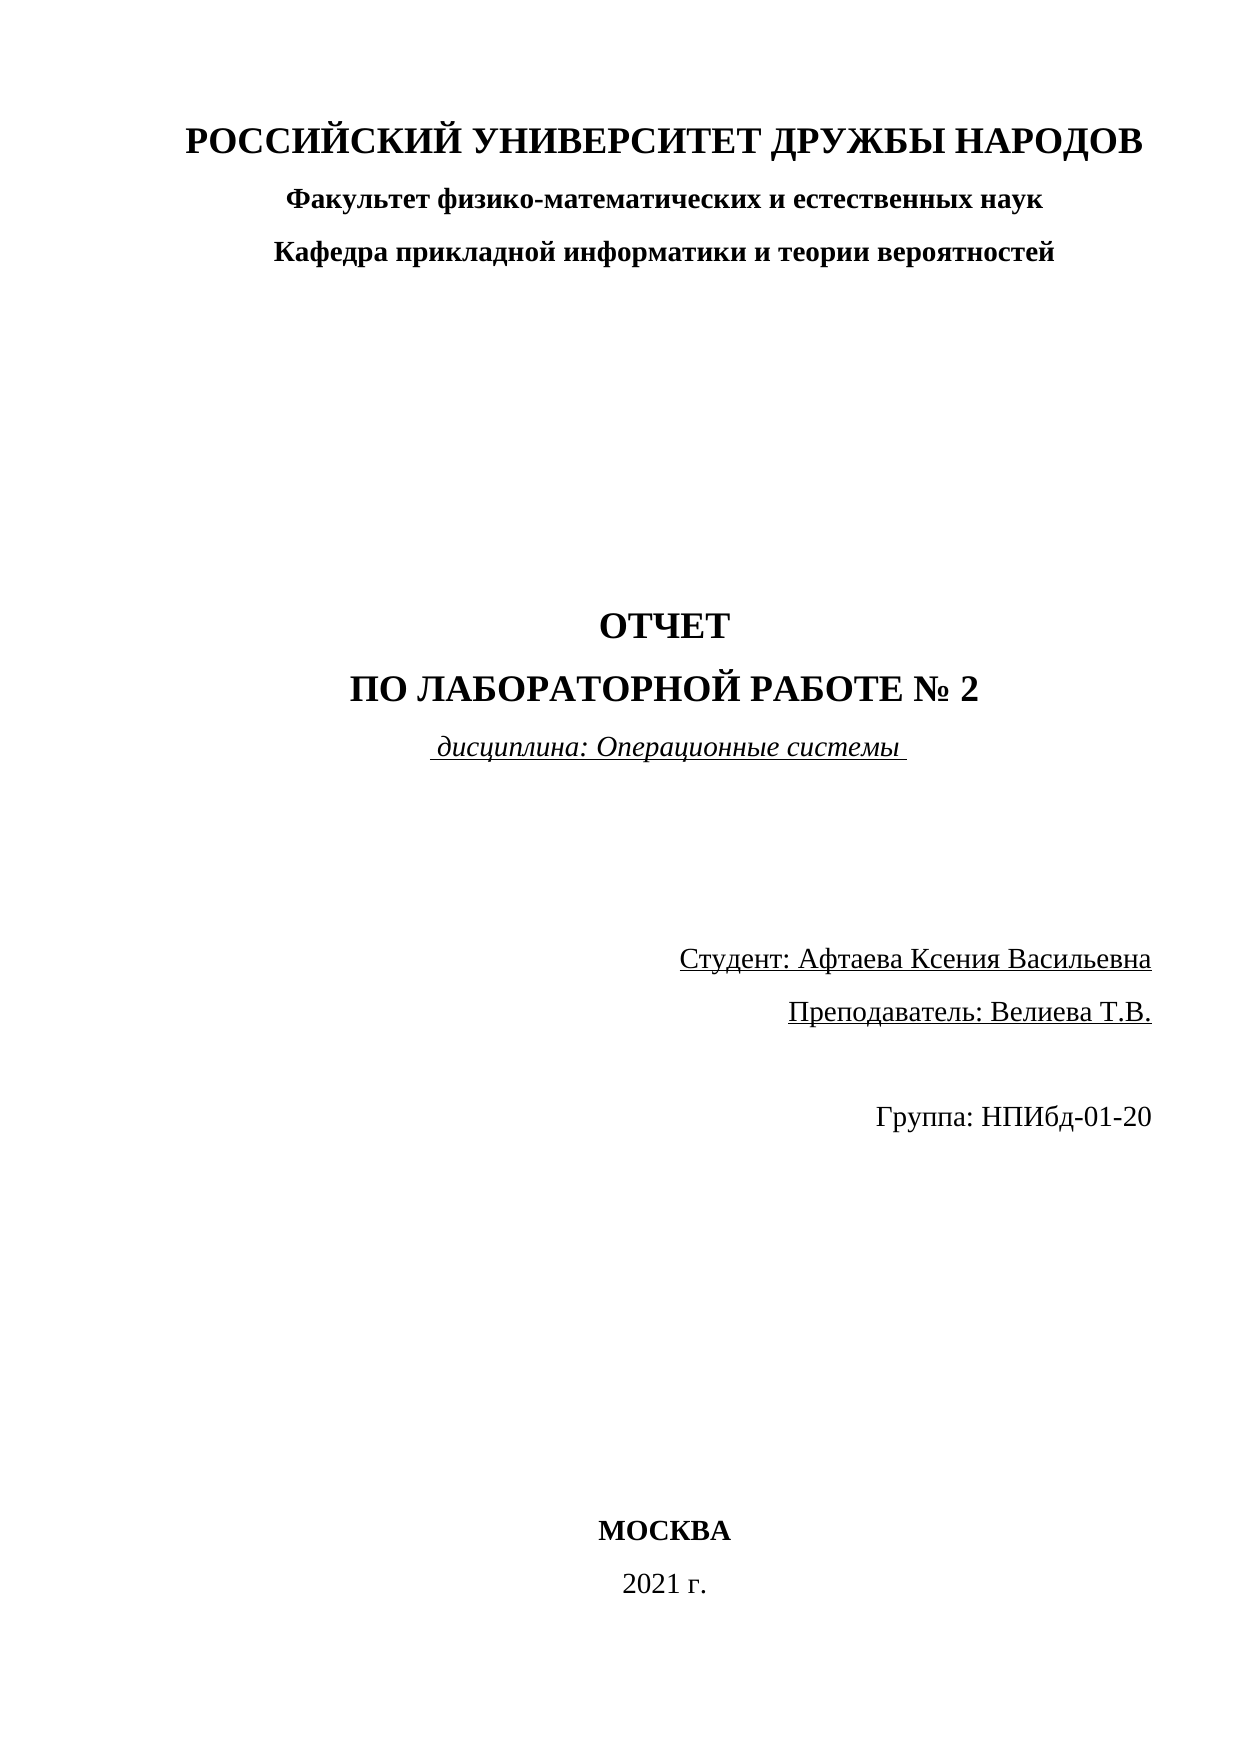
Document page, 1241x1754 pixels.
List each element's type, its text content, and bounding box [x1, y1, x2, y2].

text ПО ЛАБОРАТОРНОЙ РАБОТЕ № 2 [177, 666, 1152, 709]
text ОТЧЕТ [177, 603, 1152, 646]
text 2021 г. [177, 1566, 1152, 1599]
text Преподаватель: Велиева Т.В. [177, 994, 1152, 1027]
text Студент: Афтаева Ксения Васильевна [177, 941, 1152, 974]
text дисциплина: Операционные системы [177, 729, 1152, 763]
text РОССИЙСКИЙ УНИВЕРСИТЕТ ДРУЖБЫ НАРОДОВ [177, 118, 1152, 161]
text Кафедра прикладной информатики и теории вероятностей [177, 234, 1152, 268]
text МОСКВА [177, 1513, 1152, 1546]
text Группа: НПИбд-01-20 [177, 1099, 1152, 1133]
text Факультет физико-математических и естественных наук [177, 181, 1152, 215]
